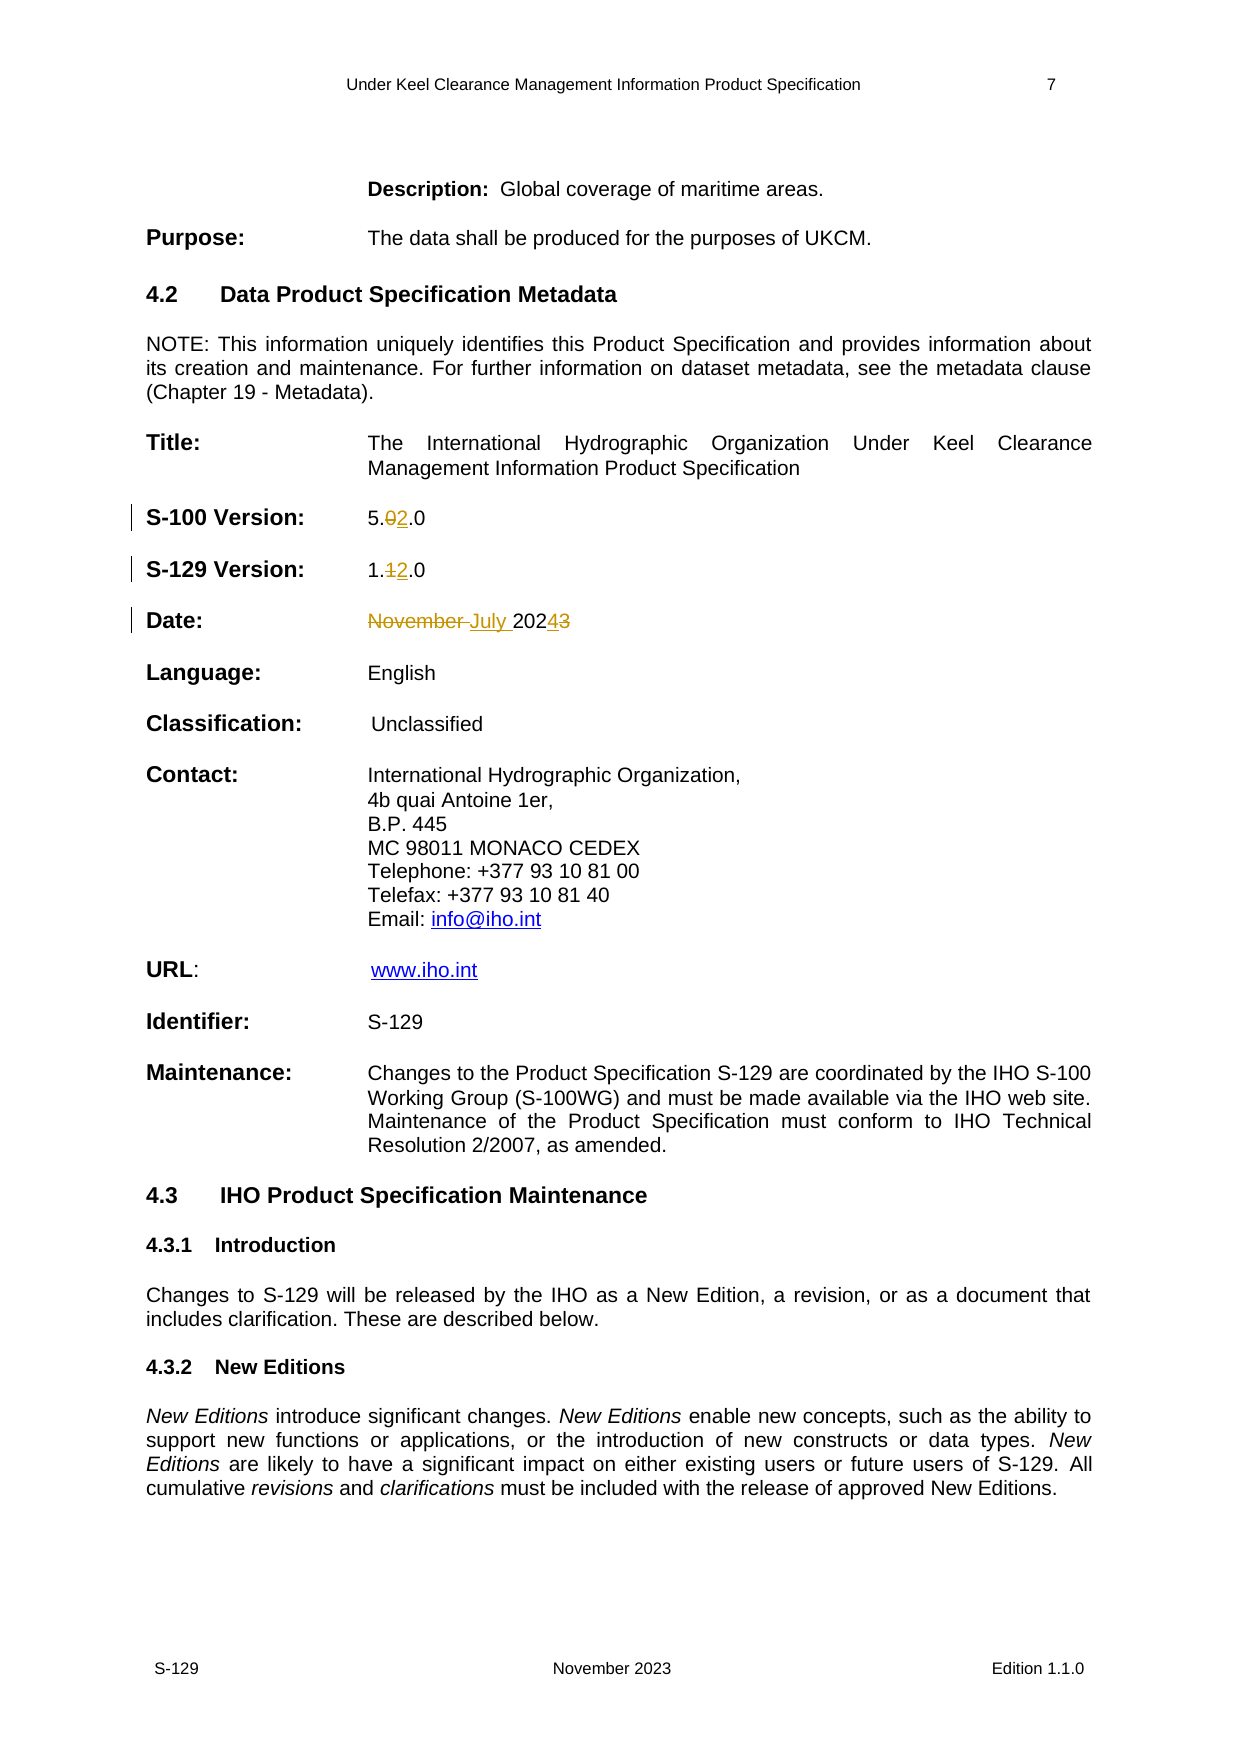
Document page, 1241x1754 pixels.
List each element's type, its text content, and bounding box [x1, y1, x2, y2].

text Changes to S-129 will be released by the IHO as a New Edition, a revision, or as a document that includes clarification. These are described below. [146, 1282, 1092, 1330]
text Date: 202 [146, 607, 1092, 633]
text Maintenance: Changes to the Product Specification S-129 are coordinated by the IHO S-100 Working Group (S-100WG) and must be made available via the IHO web site. Maintenance of the Product Specification must conform to IHO Technical Resolution 2/2007, as amended. [146, 1059, 1092, 1157]
subtitle New Editions [146, 1355, 1092, 1379]
text Telefax: +377 93 10 81 40 [367, 883, 1092, 907]
text NOTE: This information uniquely identifies this Product Specification and provides information about its creation and maintenance. For further information on dataset metadata, see the metadata clause (Chapter 19 - Metadata). [146, 332, 1092, 404]
text Language: English [146, 658, 1092, 685]
text URL: www.iho.int [146, 956, 1092, 983]
text Description: Global coverage of maritime areas. [367, 176, 1092, 200]
text B.P. 445 [367, 811, 1092, 835]
text Title: The International Hydrographic Organization Under Keel Clearance Management Information Product Specification [146, 429, 1092, 479]
text 4b quai Antoine 1er, [367, 787, 1092, 811]
text S-129 Version: 1..0 [146, 556, 1092, 582]
text S-100 Version: 5..0 [146, 504, 1092, 531]
text Purpose: The data shall be produced for the purposes of UKCM. [146, 224, 1092, 251]
text Contact: International Hydrographic Organization, [146, 761, 1092, 787]
text New Editions introduce significant changes. New Editions enable new concepts, such as the ability to support new functions or applications, or the introduction of new constructs or data types. New Editions are likely to have a significant impact on either existing users or future users of S-129. All cumulative revisions and clarifications must be included with the release of approved New Editions. [146, 1404, 1092, 1500]
subtitle IHO Product Specification Maintenance [146, 1182, 1092, 1208]
subtitle Data Product Specification Metadata [146, 281, 1092, 307]
subtitle Introduction [146, 1233, 1092, 1257]
text Identifier: S-129 [146, 1008, 1092, 1034]
text Email: info@iho.int [367, 907, 1092, 931]
text MC 98011 MONACO CEDEX [367, 835, 1092, 859]
text Classification: Unclassified [146, 710, 1092, 736]
text Telephone: +377 93 10 81 00 [367, 859, 1092, 883]
